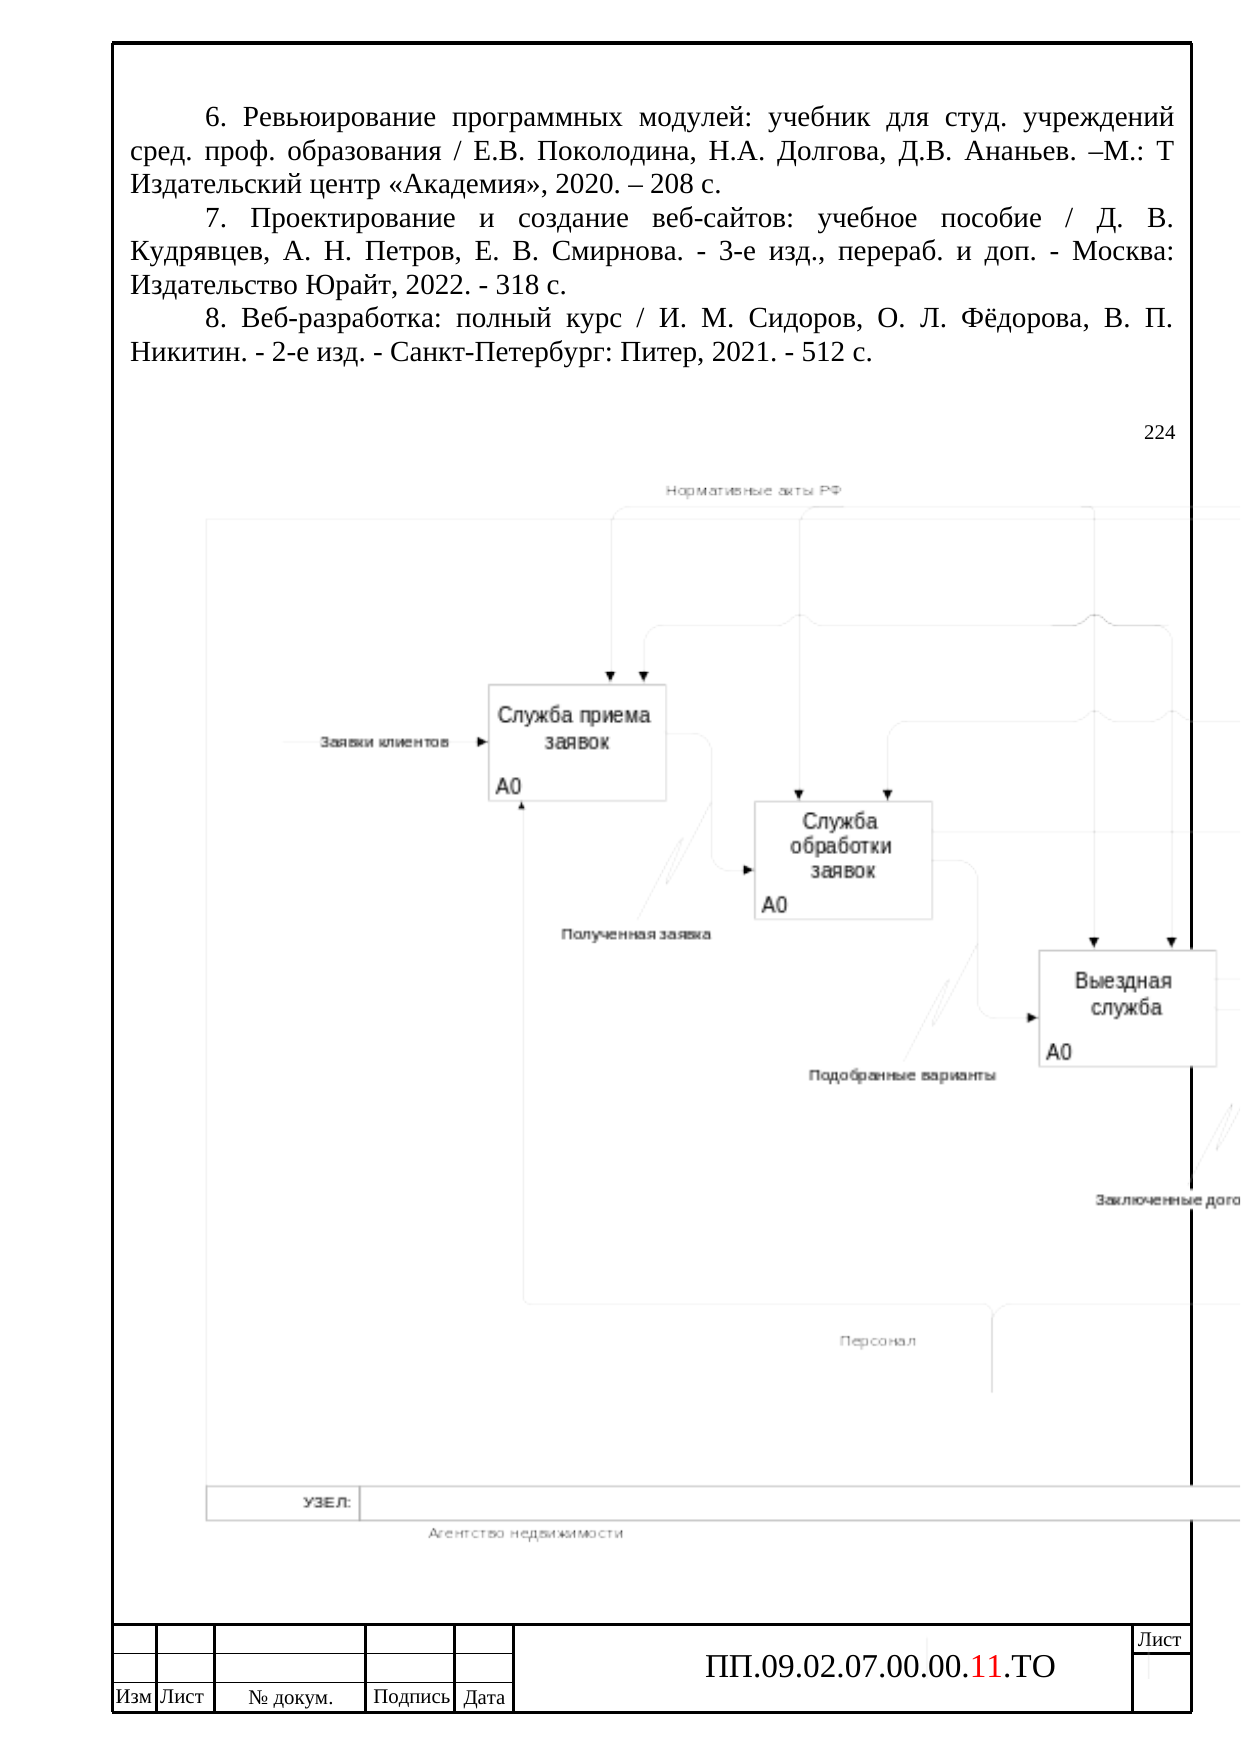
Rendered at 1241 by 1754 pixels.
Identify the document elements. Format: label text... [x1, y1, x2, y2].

text 8. Веб-разработка: полный курс / И. М. Сидоров, О. Л. Фёдорова, В. П. Никитин. - 2-е изд. - Санкт-Петербург: Питер, 2021. - 512 с. [130, 300, 1175, 367]
text 7. Проектирование и создание веб-сайтов: учебное пособие / Д. В. Кудрявцев, А. Н. Петров, Е. В. Смирнова. - 3-е изд., перераб. и доп. - Москва: Издательство Юрайт, 2022. - 318 с. [130, 200, 1175, 300]
text 6. Ревьюирование программных модулей: учебник для студ. учреждений сред. проф. образования / Е.В. Поколодина, Н.А. Долгова, Д.В. Ананьев. –М.: Т Издательский центр «Академия», 2020. – 208 с. [130, 99, 1175, 200]
